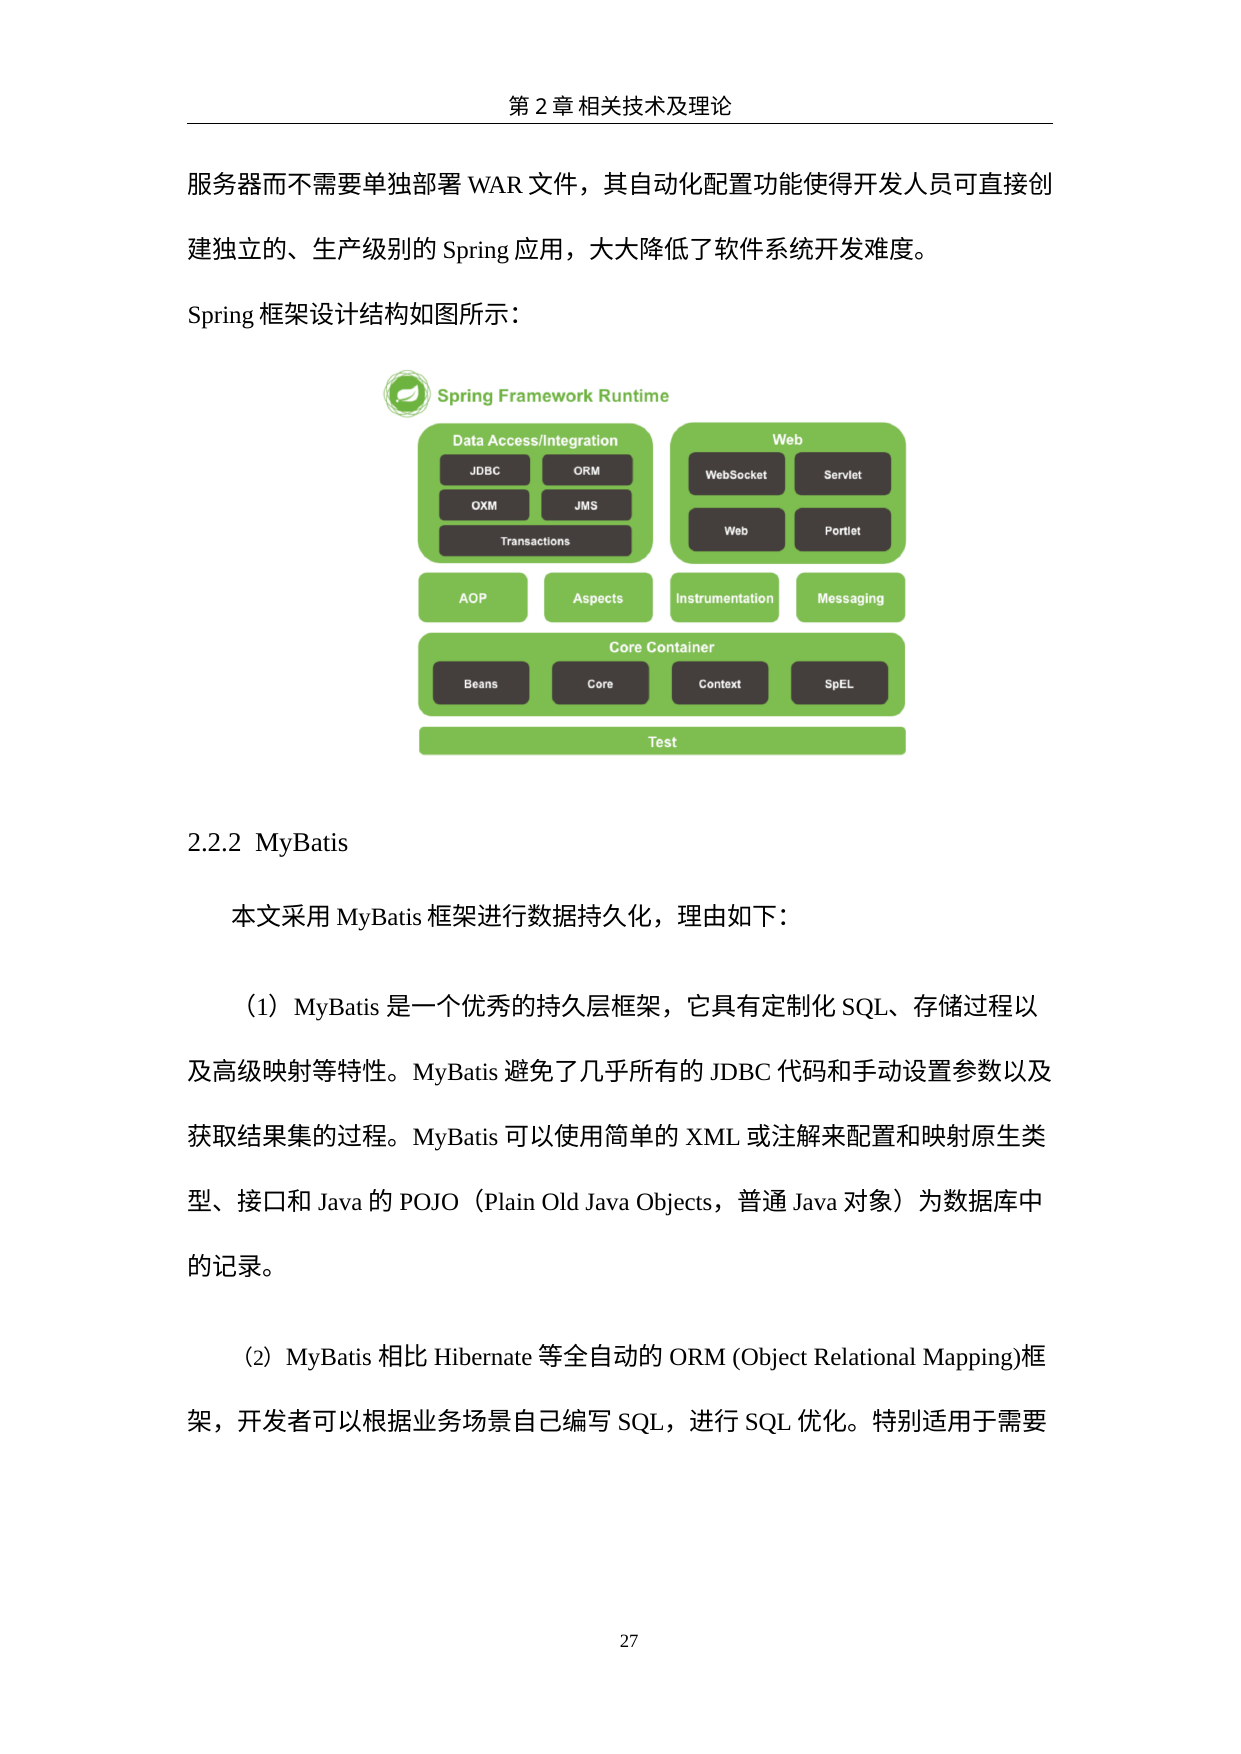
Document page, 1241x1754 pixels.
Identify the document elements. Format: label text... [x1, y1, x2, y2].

text 2.2.2 MyBatis [187, 825, 1053, 857]
list Spring框架设计结构如图所示： [187, 280, 1053, 345]
list MyBatis 是一个优秀的持久层框架，它具有定制化 SQL、存储过程以及高级映射等特性。MyBatis 避免了几乎所有的 JDBC 代码和手动设置参数以及获取结果集的过程。MyBatis 可以使用简单的 XML 或注解来配置和映射原生类型、接口和 Java 的 POJO（Plain Old Java Objects，普通 Java 对象）为数据库中的记录。 [187, 972, 1053, 1297]
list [187, 1322, 1053, 1452]
text 本文采用MyBatis框架进行数据持久化，理由如下： [187, 882, 1053, 947]
picture [378, 367, 925, 760]
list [187, 150, 1053, 280]
